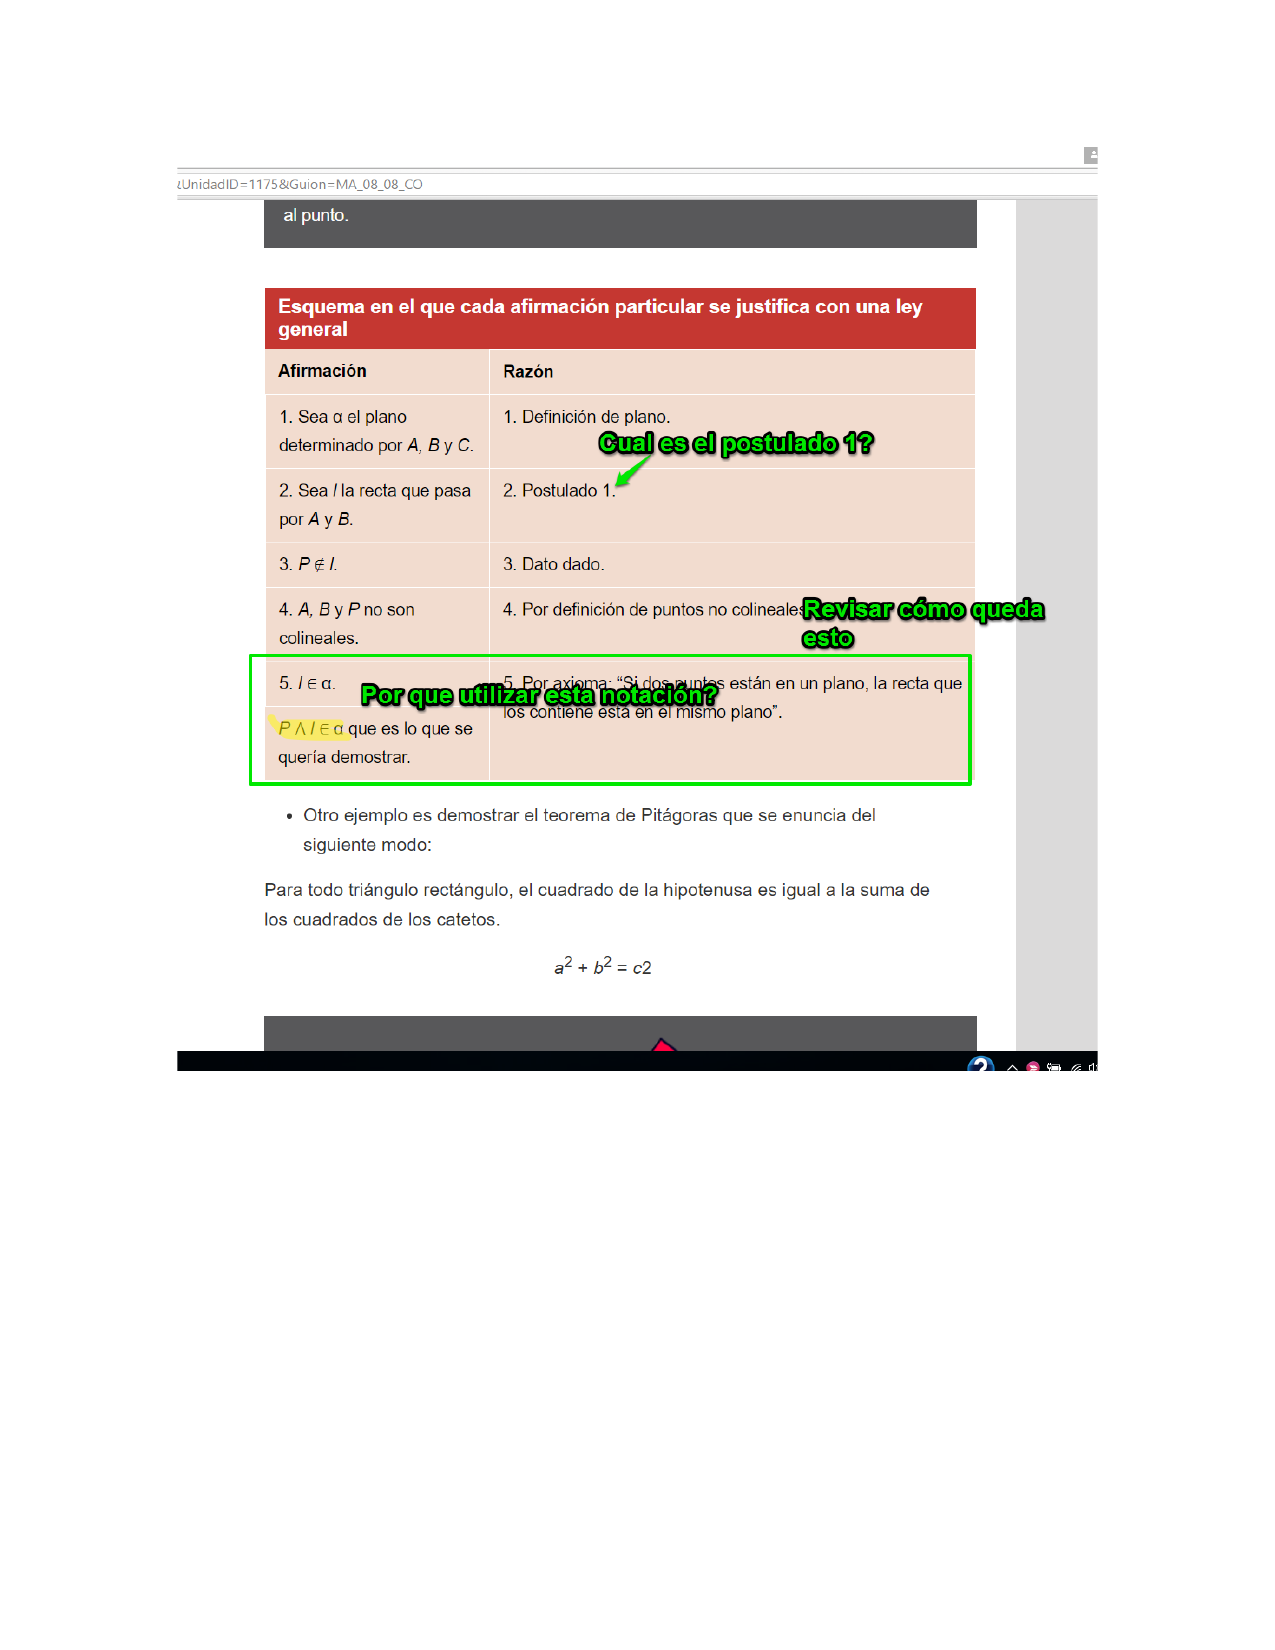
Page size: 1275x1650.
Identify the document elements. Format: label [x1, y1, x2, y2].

picture [177, 147, 1098, 1071]
